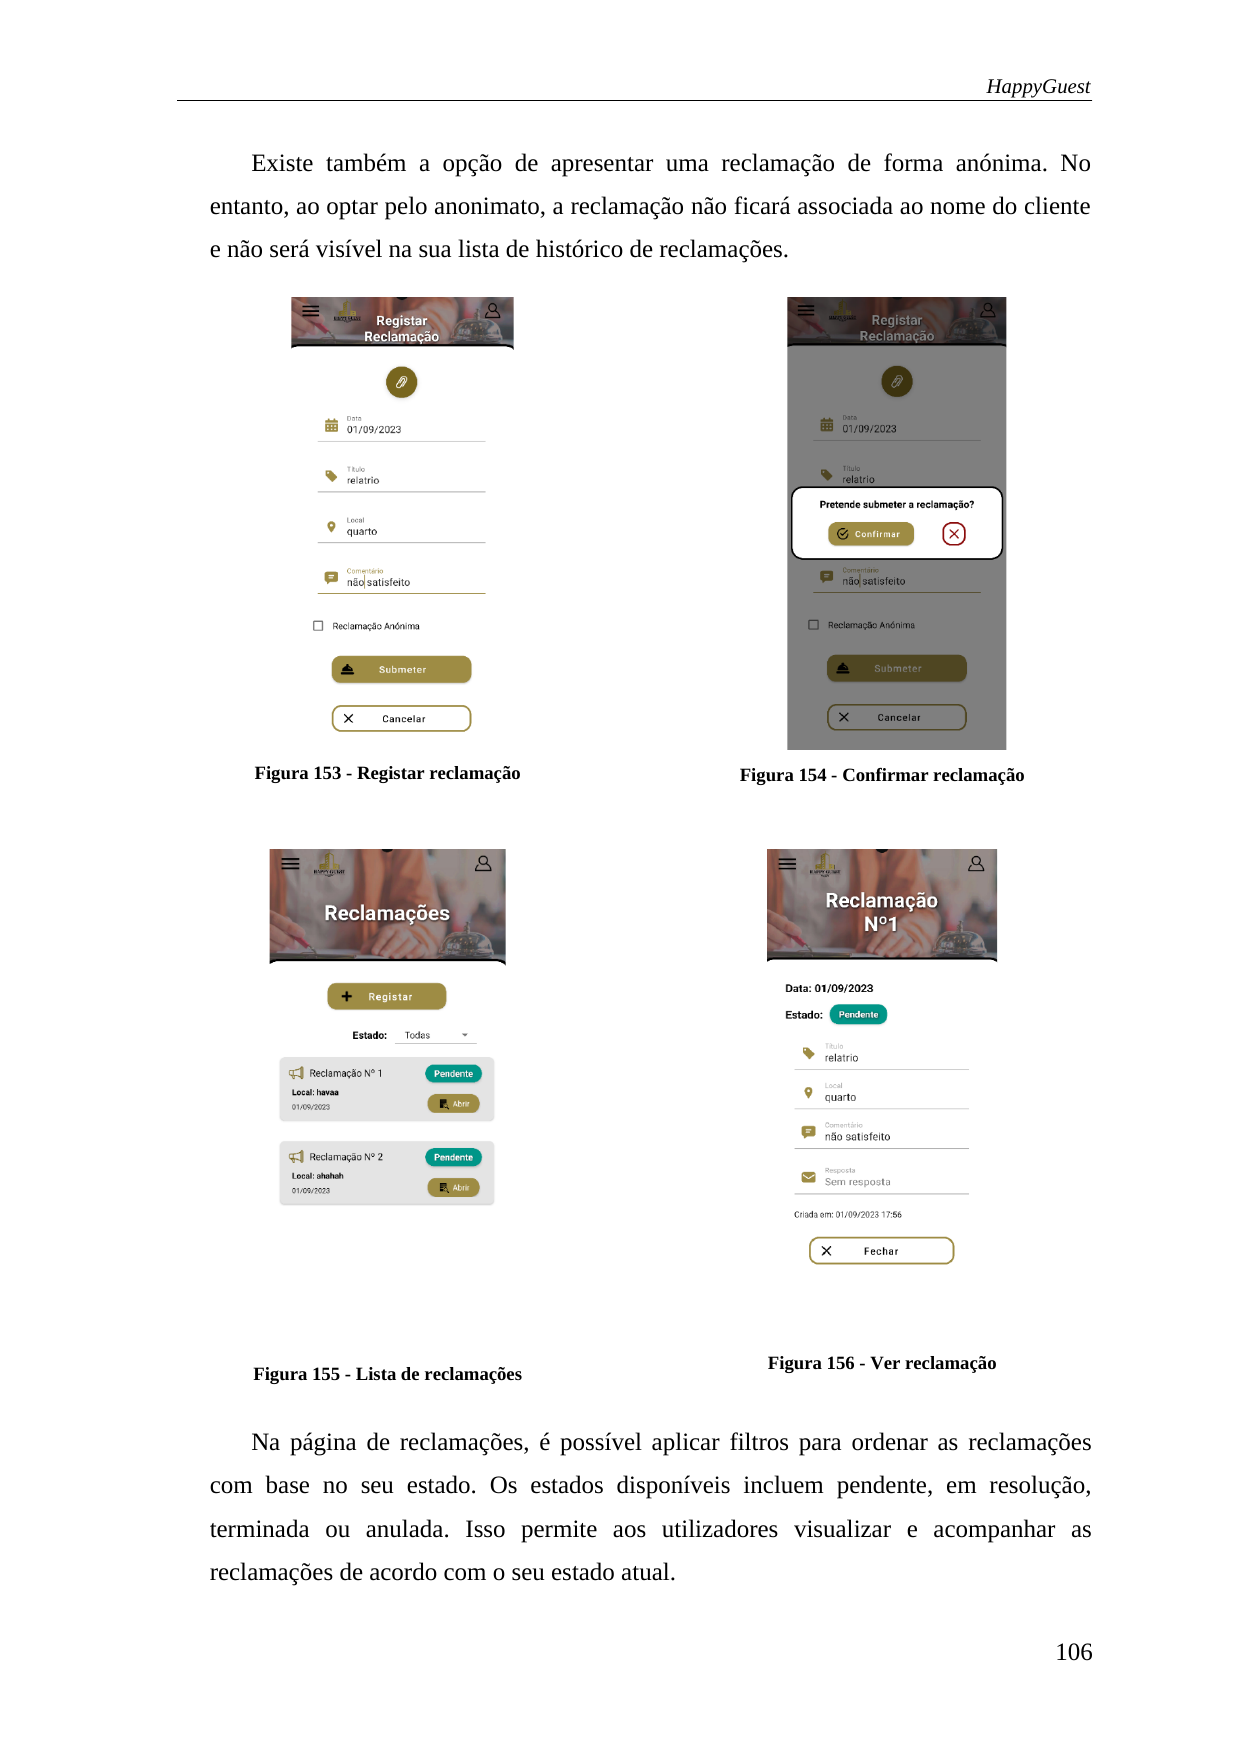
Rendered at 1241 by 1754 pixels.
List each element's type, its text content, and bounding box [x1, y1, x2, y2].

text Na página de reclamações, é possível aplicar filtros para ordenar as reclamações com base no seu estado. Os estados disponíveis incluem pendente, em resolução, terminada ou anulada. Isso permite aos utilizadores visualizar e acompanhar as reclamações de acordo com o seu estado atual. [209, 1427, 1092, 1586]
picture [767, 849, 998, 1317]
picture [787, 297, 1007, 750]
picture [269, 849, 506, 1328]
text Existe também a opção de apresentar uma reclamação de forma anónima. No entanto, ao optar pelo anonimato, a reclamação não ficará associada ao nome do cliente e não será visível na sua lista de histórico de reclamações. [209, 148, 1092, 263]
picture [291, 297, 514, 748]
